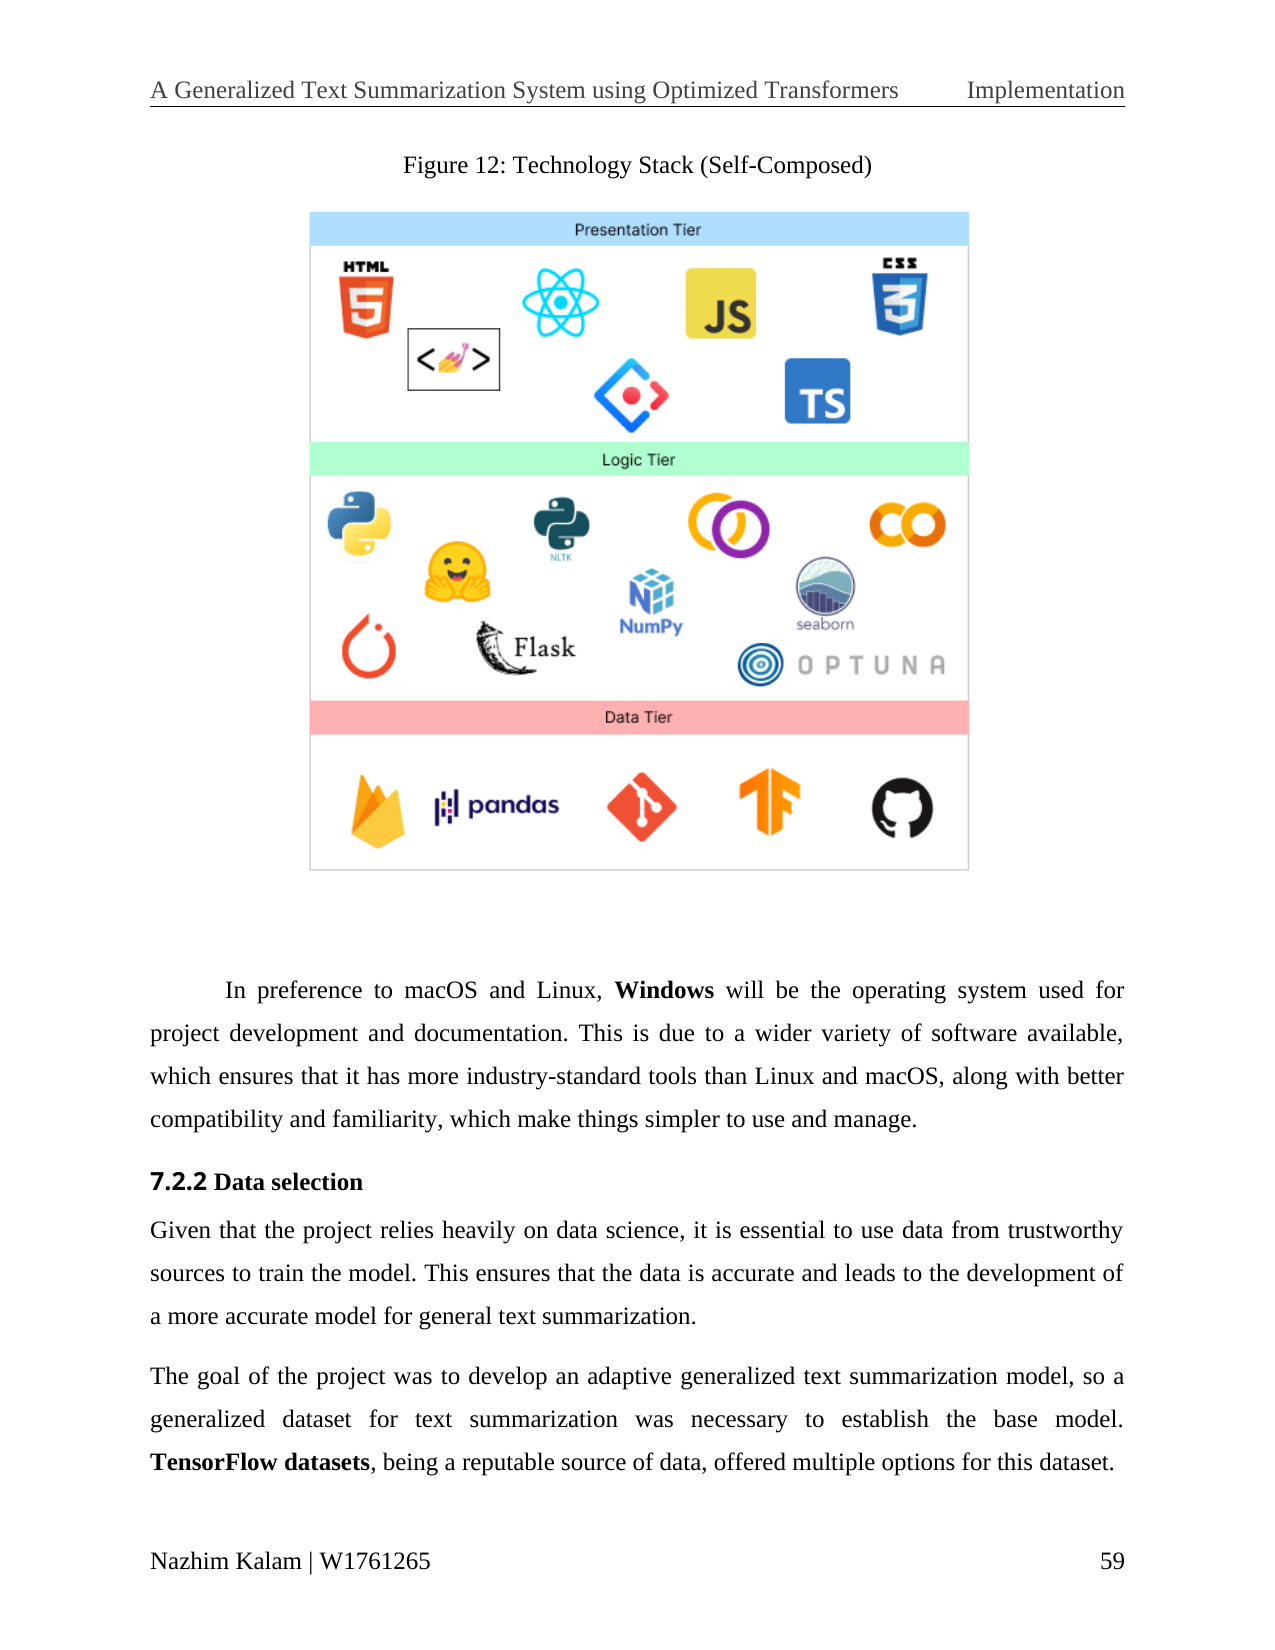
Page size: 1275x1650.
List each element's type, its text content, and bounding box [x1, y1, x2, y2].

picture [294, 195, 981, 885]
text Given that the project relies heavily on data science, it is essential to use data from trustworthy sources to train the model. This ensures that the data is accurate and leads to the development of a more accurate model for general text summarization. [150, 1215, 1125, 1330]
text The goal of the project was to develop an adaptive generalized text summarization model, so a generalized dataset for text summarization was necessary to establish the base model. TensorFlow datasets, being a reputable source of data, offered multiple options for this dataset. [150, 1361, 1125, 1476]
subtitle 7.2.2 Data selection [150, 1164, 1125, 1198]
text In preference to macOS and Linux, Windows will be the operating system used for project development and documentation. This is due to a wider variety of software available, which ensures that it has more industry-standard tools than Linux and macOS, along with better compatibility and familiarity, which make things simpler to use and manage. [150, 975, 1125, 1133]
text Figure 12: Technology Stack (Self-Composed) [150, 150, 1125, 179]
